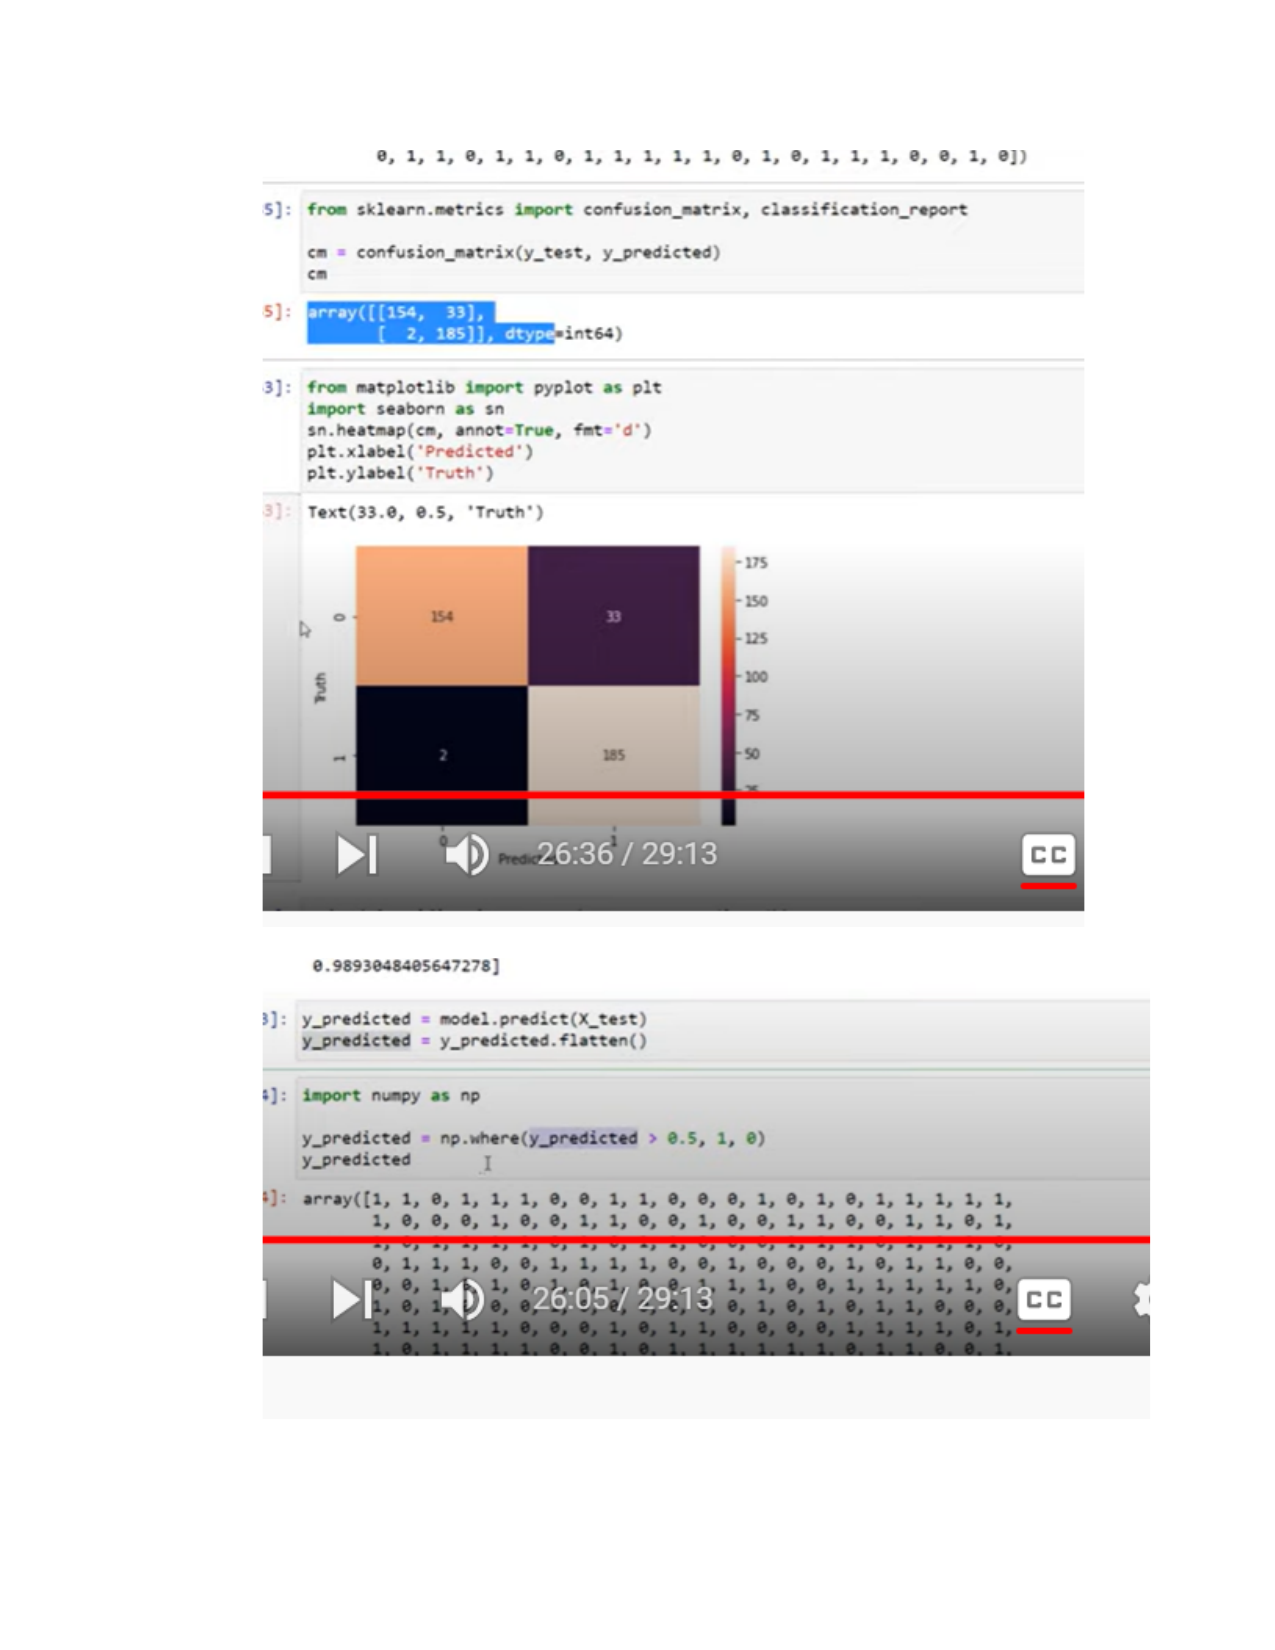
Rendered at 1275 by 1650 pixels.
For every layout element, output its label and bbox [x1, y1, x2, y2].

picture [262, 150, 1085, 927]
picture [262, 958, 1150, 1419]
